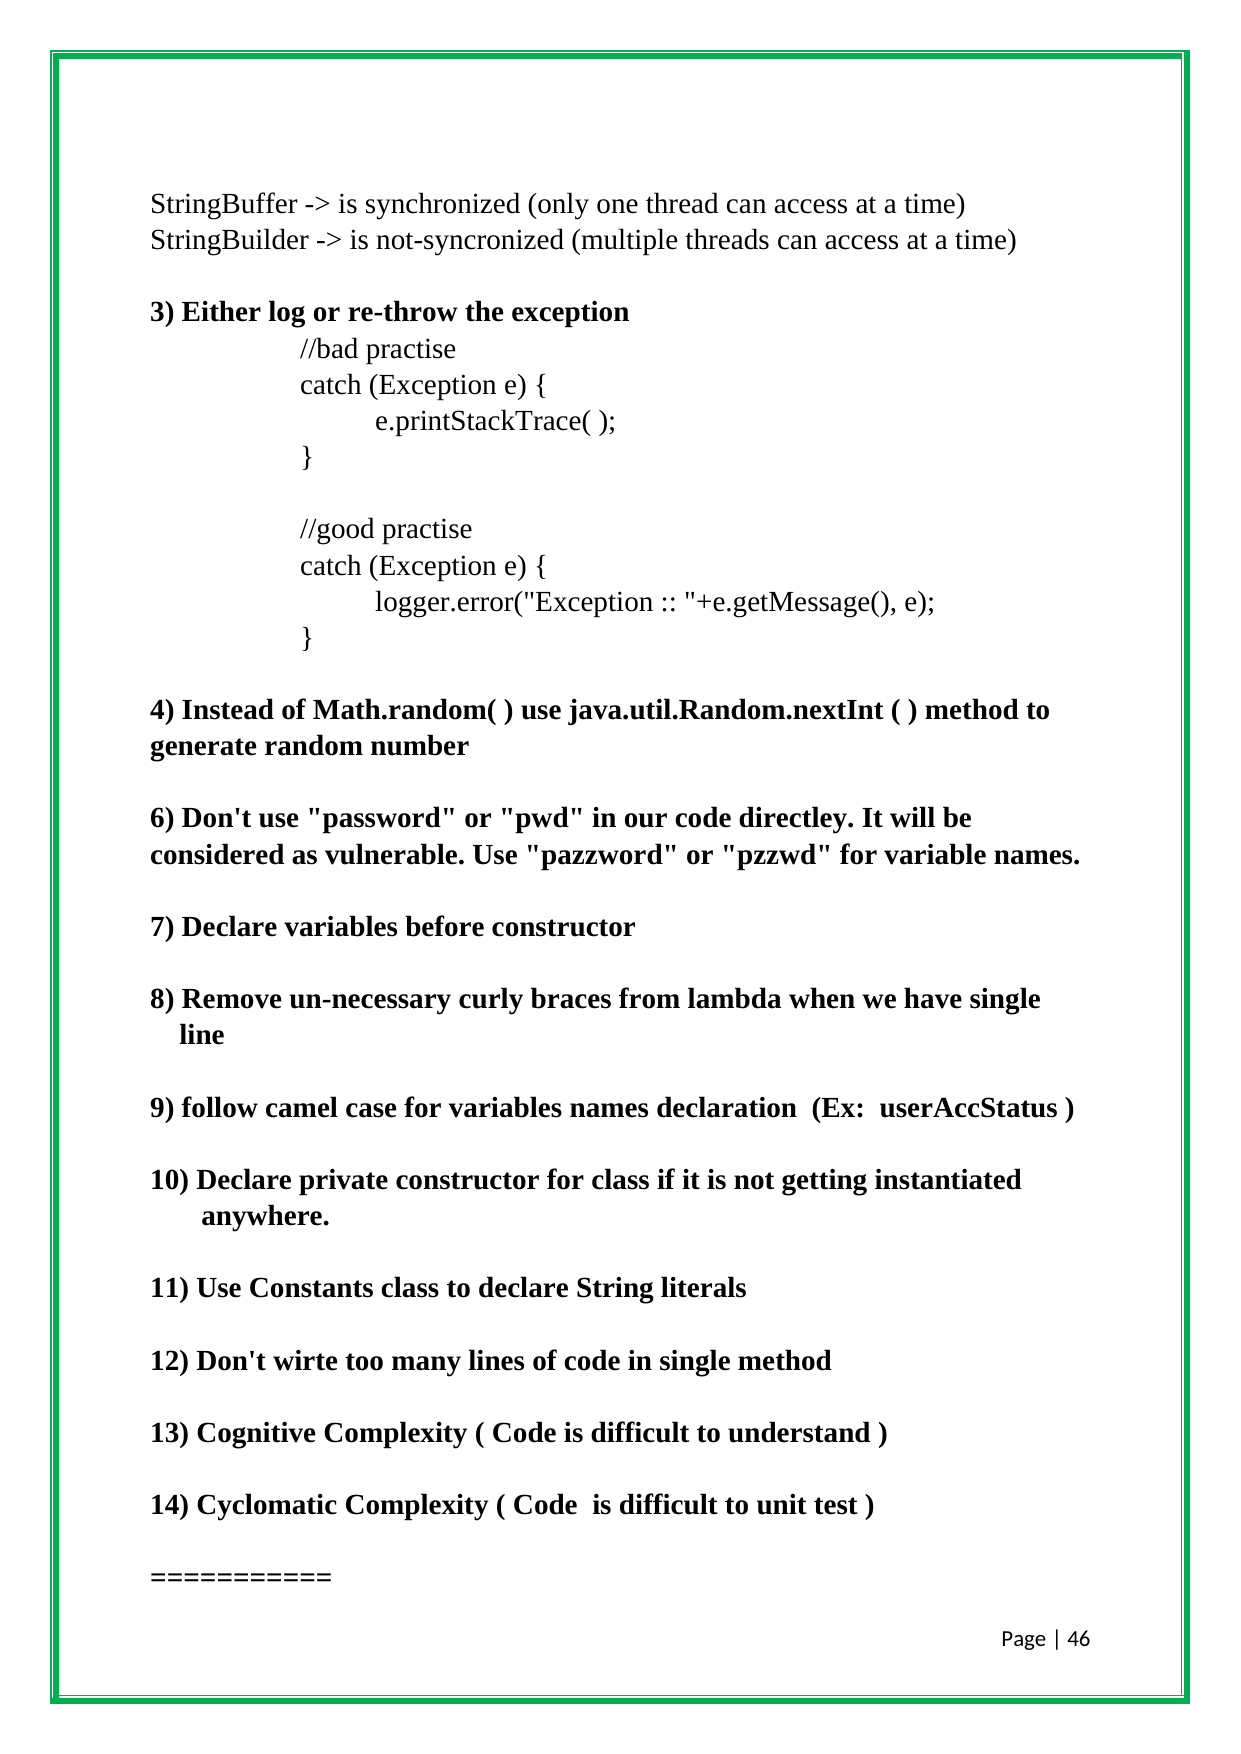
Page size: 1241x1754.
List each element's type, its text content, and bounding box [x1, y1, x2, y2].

text //good practise [150, 511, 1090, 545]
text e.printStackTrace( ); [150, 403, 1090, 437]
text } [150, 439, 1090, 473]
text =========== [150, 1560, 1090, 1593]
text line [150, 1017, 1090, 1051]
text 3) Either log or re-throw the exception [150, 294, 1090, 328]
text } [150, 620, 1090, 653]
text catch (Exception e) { [150, 548, 1090, 581]
text anywhere. [150, 1198, 1090, 1232]
text 9) follow camel case for variables names declaration (Ex: userAccStatus ) [150, 1090, 1090, 1123]
text 11) Use Constants class to declare String literals [150, 1271, 1090, 1304]
text 8) Remove un-necessary curly braces from lambda when we have single [150, 981, 1090, 1015]
text 14) Cyclomatic Complexity ( Code is difficult to unit test ) [150, 1487, 1090, 1521]
text 4) Instead of Math.random( ) use java.util.Random.nextInt ( ) method to generate random number [150, 692, 1090, 762]
text //bad practise [150, 331, 1090, 364]
text StringBuilder -> is not-syncronized (multiple threads can access at a time) [150, 222, 1090, 256]
text 13) Cognitive Complexity ( Code is difficult to understand ) [150, 1415, 1090, 1449]
text 10) Declare private constructor for class if it is not getting instantiated [150, 1162, 1090, 1196]
text 6) Don't use "password" or "pwd" in our code directley. It will be considered as vulnerable. Use "pazzword" or "pzzwd" for variable names. [150, 801, 1090, 870]
text catch (Exception e) { [150, 367, 1090, 400]
text 7) Declare variables before constructor [150, 909, 1090, 943]
text 12) Don't wirte too many lines of code in single method [150, 1343, 1090, 1376]
text StringBuffer -> is synchronized (only one thread can access at a time) [150, 186, 1090, 220]
text logger.error("Exception :: "+e.getMessage(), e); [150, 584, 1090, 617]
